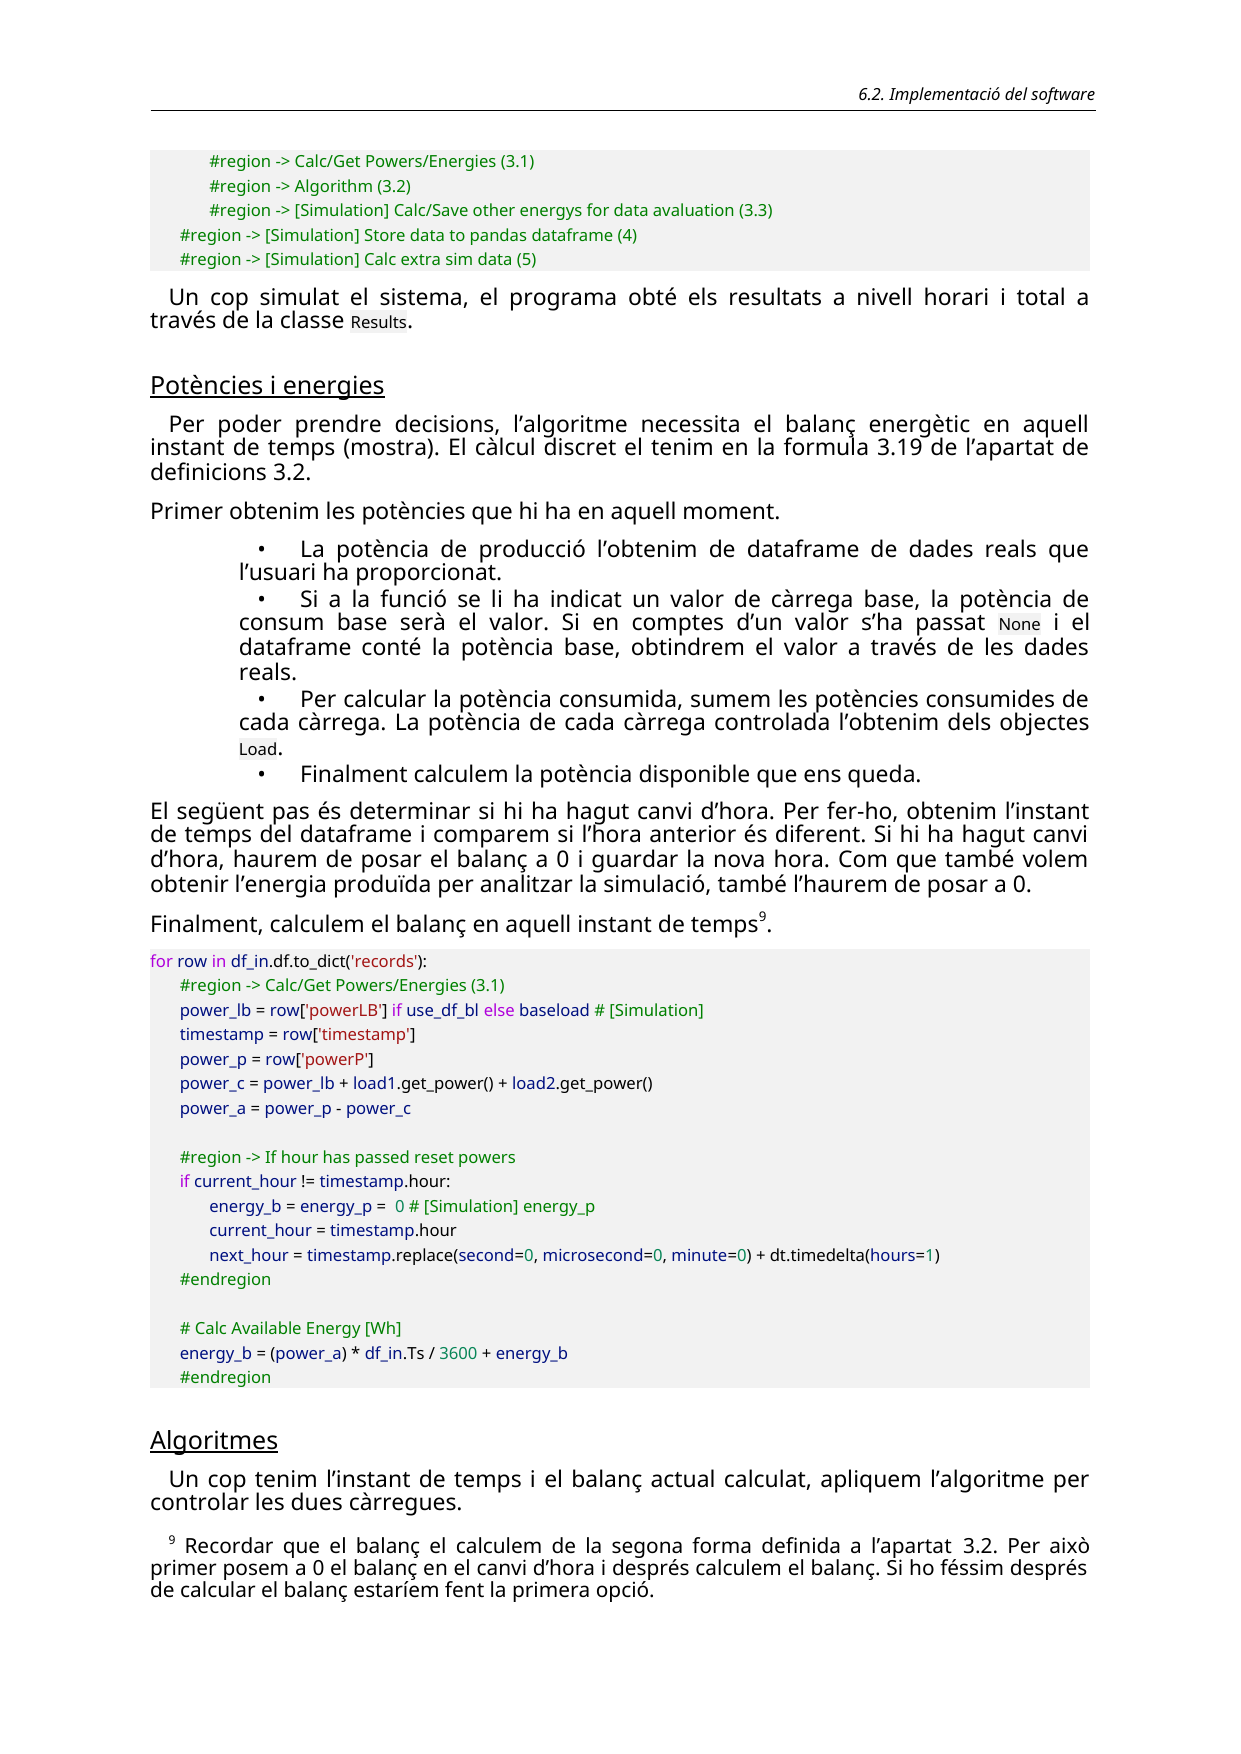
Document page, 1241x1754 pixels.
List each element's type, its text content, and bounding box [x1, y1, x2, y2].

text Un cop simulat el sistema, el programa obté els resultats a nivell horari i total a través de la classe Results. [150, 285, 1090, 335]
text Primer obtenim les potències que hi ha en aquell moment. [150, 499, 1090, 524]
text # Calc Available Energy [Wh] [150, 1317, 1090, 1339]
text Finalment, calculem el balanç en aquell instant de temps. [150, 912, 1090, 937]
text Un cop tenim l’instant de temps i el balanç actual calculat, apliquem l’algoritme per controlar les dues càrregues. [150, 1467, 1090, 1517]
list Per calcular la potència consumida, sumem les potències consumides de cada càrrega. La potència de cada càrrega controlada l’obtenim dels objectes Load. [239, 687, 1090, 762]
text Per poder prendre decisions, l’algoritme necessita el balanç energètic en aquell instant de temps (mostra). El càlcul discret el tenim en la formula 3.19 de l’apartat de definicions 3.2. [150, 412, 1090, 487]
text El següent pas és determinar si hi ha hagut canvi d’hora. Per fer-ho, obtenim l’instant de temps del dataframe i comparem si l’hora anterior és diferent. Si hi ha hagut canvi d’hora, haurem de posar el balanç a 0 i guardar la nova hora. Com que també volem obtenir l’energia produïda per analitzar la simulació, també l’haurem de posar a 0. [150, 799, 1090, 899]
list Si a la funció se li ha indicat un valor de càrrega base, la potència de consum base serà el valor. Si en comptes d’un valor s’ha passat None i el dataframe conté la potència base, obtindrem el valor a través de les dades reals. [239, 587, 1090, 687]
text energy_b = energy_p = 0 # [Simulation] energy_p [150, 1194, 1090, 1217]
list Finalment calculem la potència disponible que ens queda. [239, 762, 1090, 787]
list La potència de producció l’obtenim de dataframe de dades reals que l’usuari ha proporcionat. [239, 537, 1090, 587]
text #region -> Calc/Get Powers/Energies (3.1) [150, 150, 1090, 173]
text #region -> [Simulation] Calc extra sim data (5) [150, 248, 1090, 271]
text power_p = row['powerP'] [150, 1047, 1090, 1070]
text #region -> [Simulation] Store data to pandas dataframe (4) [150, 223, 1090, 246]
text current_hour = timestamp.hour [150, 1219, 1090, 1242]
text #region -> Calc/Get Powers/Energies (3.1) [150, 974, 1090, 997]
text #region -> Algorithm (3.2) [150, 174, 1090, 197]
text timestamp = row['timestamp'] [150, 1023, 1090, 1046]
text Potències i energies [150, 372, 1090, 399]
text Algoritmes [150, 1428, 1090, 1455]
text #endregion [150, 1268, 1090, 1291]
text power_c = power_lb + load1.get_power() + load2.get_power() [150, 1072, 1090, 1095]
text #region -> If hour has passed reset powers [150, 1145, 1090, 1168]
text if current_hour != timestamp.hour: [150, 1170, 1090, 1193]
text #region -> [Simulation] Calc/Save other energys for data avaluation (3.3) [150, 199, 1090, 222]
text energy_b = (power_a) * df_in.Ts / 3600 + energy_b [150, 1341, 1090, 1364]
text power_lb = row['powerLB'] if use_df_bl else baseload # [Simulation] [150, 998, 1090, 1021]
text power_a = power_p - power_c [150, 1096, 1090, 1119]
text for row in df_in.df.to_dict('records'): [150, 949, 1090, 972]
text next_hour = timestamp.replace(second=0, microsecond=0, minute=0) + dt.timedelta(hours=1) [150, 1243, 1090, 1266]
text #endregion [150, 1366, 1090, 1388]
